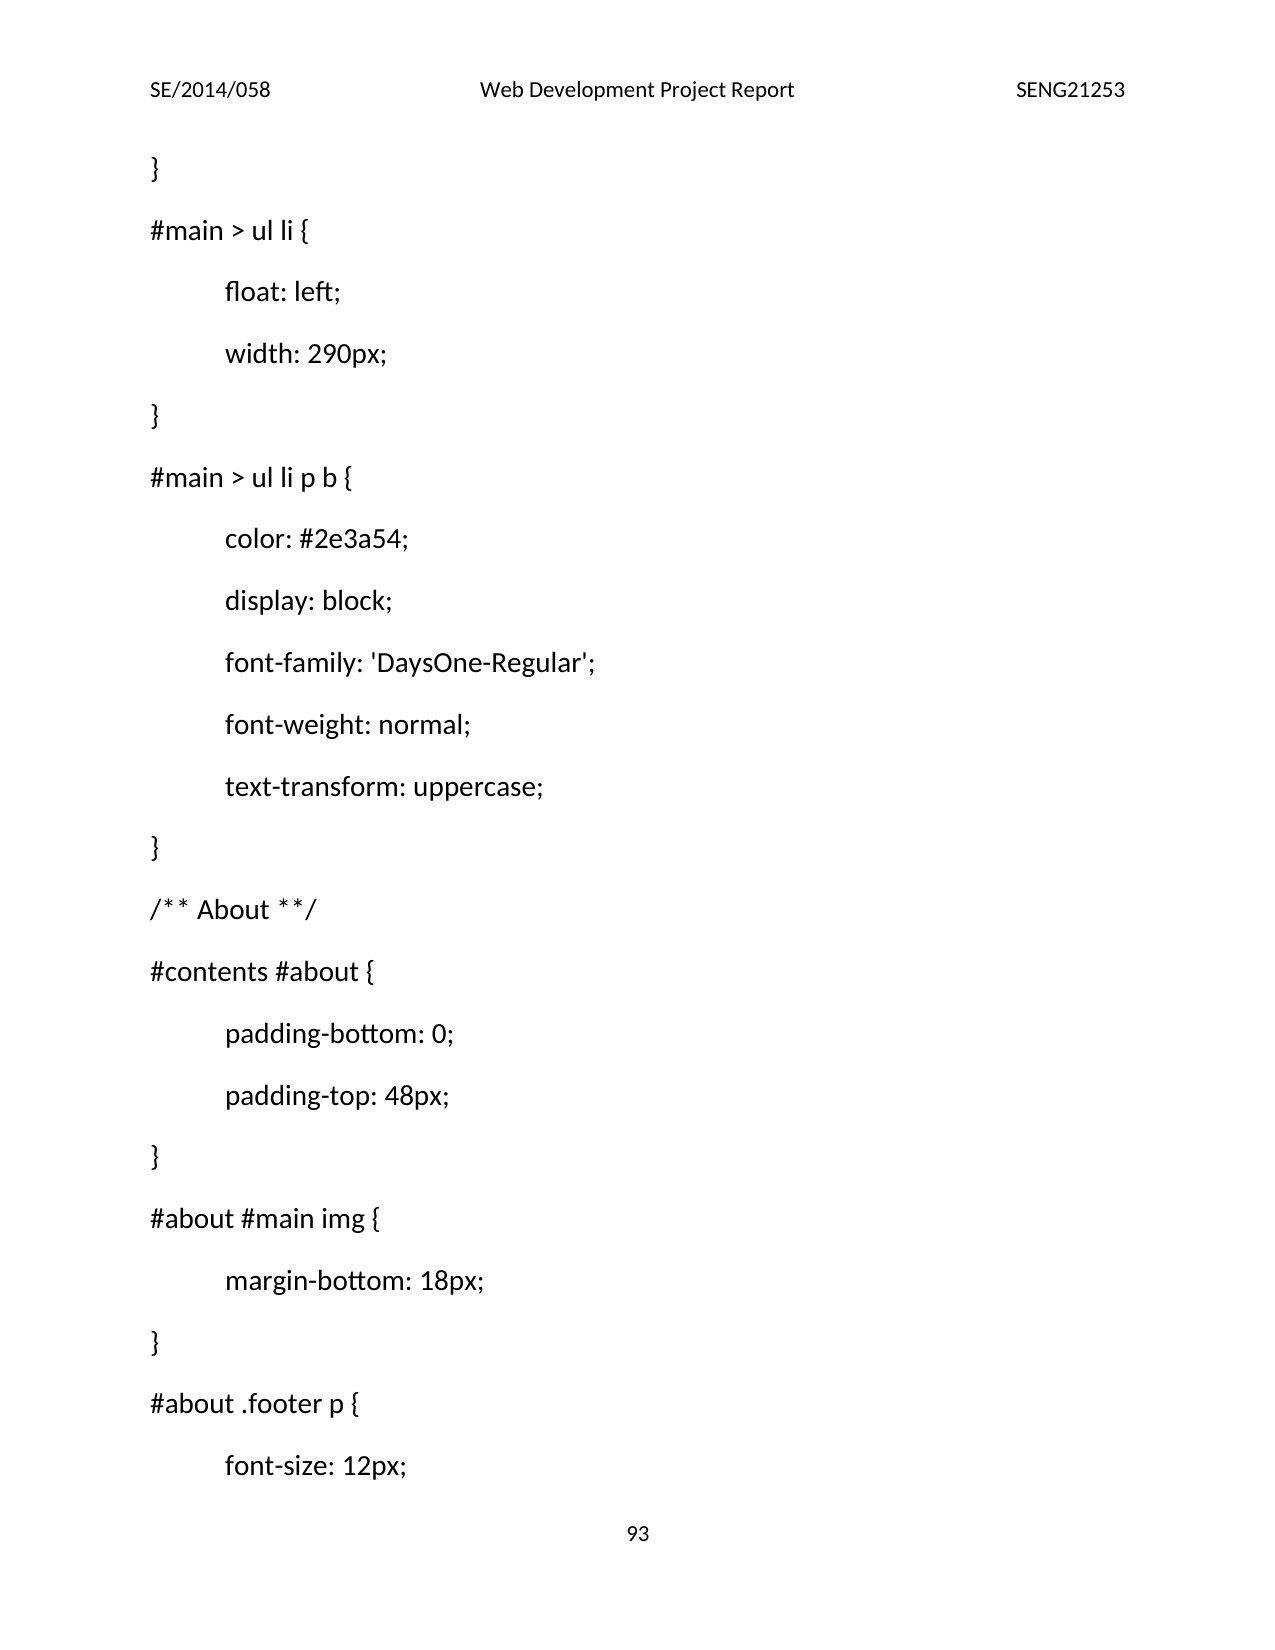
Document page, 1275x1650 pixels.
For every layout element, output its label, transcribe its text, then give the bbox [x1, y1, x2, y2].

text } [150, 150, 1125, 186]
text color: #2e3a54; [150, 521, 1125, 556]
text } [150, 1138, 1125, 1174]
text display: block; [150, 582, 1125, 618]
text text-transform: uppercase; [150, 768, 1125, 803]
text margin-bottom: 18px; [150, 1262, 1125, 1297]
text padding-top: 48px; [150, 1077, 1125, 1112]
text padding-bottom: 0; [150, 1015, 1125, 1050]
text #about #main img { [150, 1200, 1125, 1236]
text } [150, 397, 1125, 433]
text #main > ul li { [150, 212, 1125, 247]
text #contents #about { [150, 953, 1125, 989]
text float: left; [150, 273, 1125, 309]
text #about .footer p { [150, 1385, 1125, 1421]
text } [150, 829, 1125, 865]
text /** About **/ [150, 891, 1125, 927]
text #main > ul li p b { [150, 459, 1125, 494]
text font-weight: normal; [150, 706, 1125, 742]
text } [150, 1324, 1125, 1359]
text font-family: 'DaysOne-Regular'; [150, 644, 1125, 680]
text width: 290px; [150, 335, 1125, 371]
text font-size: 12px; [150, 1447, 1125, 1483]
